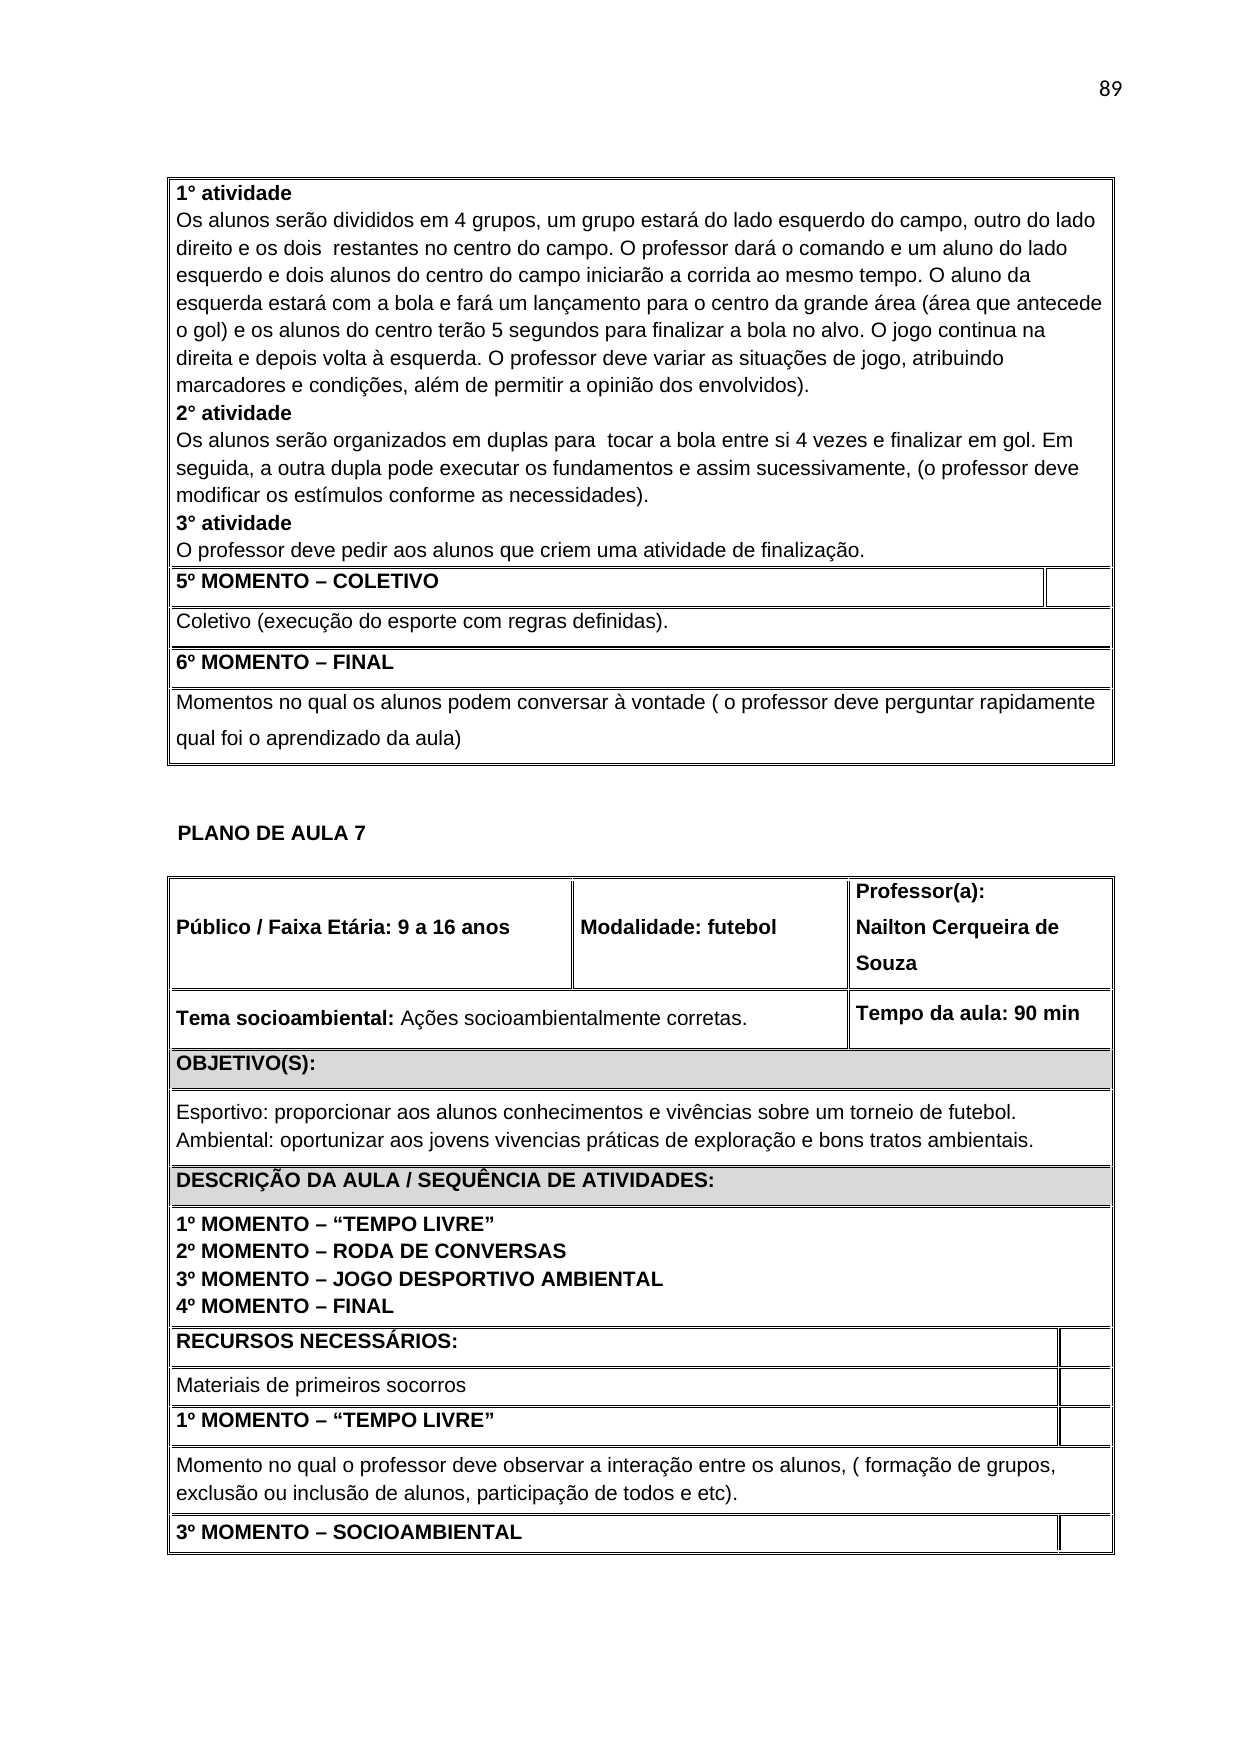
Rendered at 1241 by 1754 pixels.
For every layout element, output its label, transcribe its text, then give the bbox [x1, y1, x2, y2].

table_header Modalidade: futebol [573, 879, 848, 988]
text PLANO DE AULA 7 [177, 821, 1122, 845]
table_cell 1º MOMENTO – “TEMPO LIVRE” [170, 1405, 1057, 1445]
table_cell 5º MOMENTO – COLETIVO [169, 566, 1045, 606]
table_cell Momentos no qual os alunos podem conversar à vontade ( o professor deve perguntar rapidamente qual foi o aprendizado da aula) [170, 687, 1112, 763]
table_cell 3º MOMENTO – SOCIOAMBIENTAL [169, 1513, 1059, 1552]
table_cell [1061, 1326, 1112, 1366]
table_cell [1045, 566, 1113, 606]
table_header Público / Faixa Etária: 9 a 16 anos [169, 877, 573, 988]
table_cell Tema socioambiental: Ações socioambientalmente corretas. [169, 988, 848, 1048]
table_cell 1° atividade Os alunos serão divididos em 4 grupos, um grupo estará do lado esquerdo do campo, outro do lado direito e os dois restantes no centro do campo. O professor dará o comando e um aluno do lado esquerdo e dois alunos do centro do campo iniciarão a corrida ao mesmo tempo. O aluno da esquerda estará com a bola e fará um lançamento para o centro da grande área (área que antecede o gol) e os alunos do centro terão 5 segundos para finalizar a bola no alvo. O jogo continua na direita e depois volta à esquerda. O professor deve variar as situações de jogo, atribuindo marcadores e condições, além de permitir a opinião dos envolvidos). 2° atividade Os alunos serão organizados em duplas para tocar a bola entre si 4 vezes e finalizar em gol. Em seguida, a outra dupla pode executar os fundamentos e assim sucessivamente, (o professor deve modificar os estímulos conforme as necessidades). 3° atividade O professor deve pedir aos alunos que criem uma atividade de finalização. [170, 180, 1112, 566]
table_cell Materiais de primeiros socorros [170, 1366, 1057, 1405]
table_cell RECURSOS NECESSÁRIOS: [170, 1326, 1057, 1366]
table_cell 1º MOMENTO – “TEMPO LIVRE” 2º MOMENTO – RODA DE CONVERSAS 3º MOMENTO – JOGO DESPORTIVO AMBIENTAL 4º MOMENTO – FINAL [170, 1205, 1112, 1326]
table_cell 6º MOMENTO – FINAL [170, 646, 1112, 687]
table_cell [1061, 1366, 1112, 1405]
table_cell [1061, 1405, 1112, 1445]
table_cell Coletivo (execução do esporte com regras definidas). [169, 606, 1113, 646]
table_cell Tempo da aula: 90 min [848, 988, 1113, 1048]
table_cell Momento no qual o professor deve observar a interação entre os alunos, ( formação de grupos, exclusão ou inclusão de alunos, participação de todos e etc). [169, 1445, 1113, 1513]
table_cell OBJETIVO(S): [169, 1048, 1113, 1088]
table_cell DESCRIÇÃO DA AULA / SEQUÊNCIA DE ATIVIDADES: [170, 1165, 1112, 1205]
table_cell [1059, 1513, 1113, 1552]
table_header Professor(a): Nailton Cerqueira de Souza [848, 879, 1112, 988]
table_cell Esportivo: proporcionar aos alunos conhecimentos e vivências sobre um torneio de futebol. Ambiental: oportunizar aos jovens vivencias práticas de exploração e bons tratos ambientais. [169, 1088, 1113, 1164]
